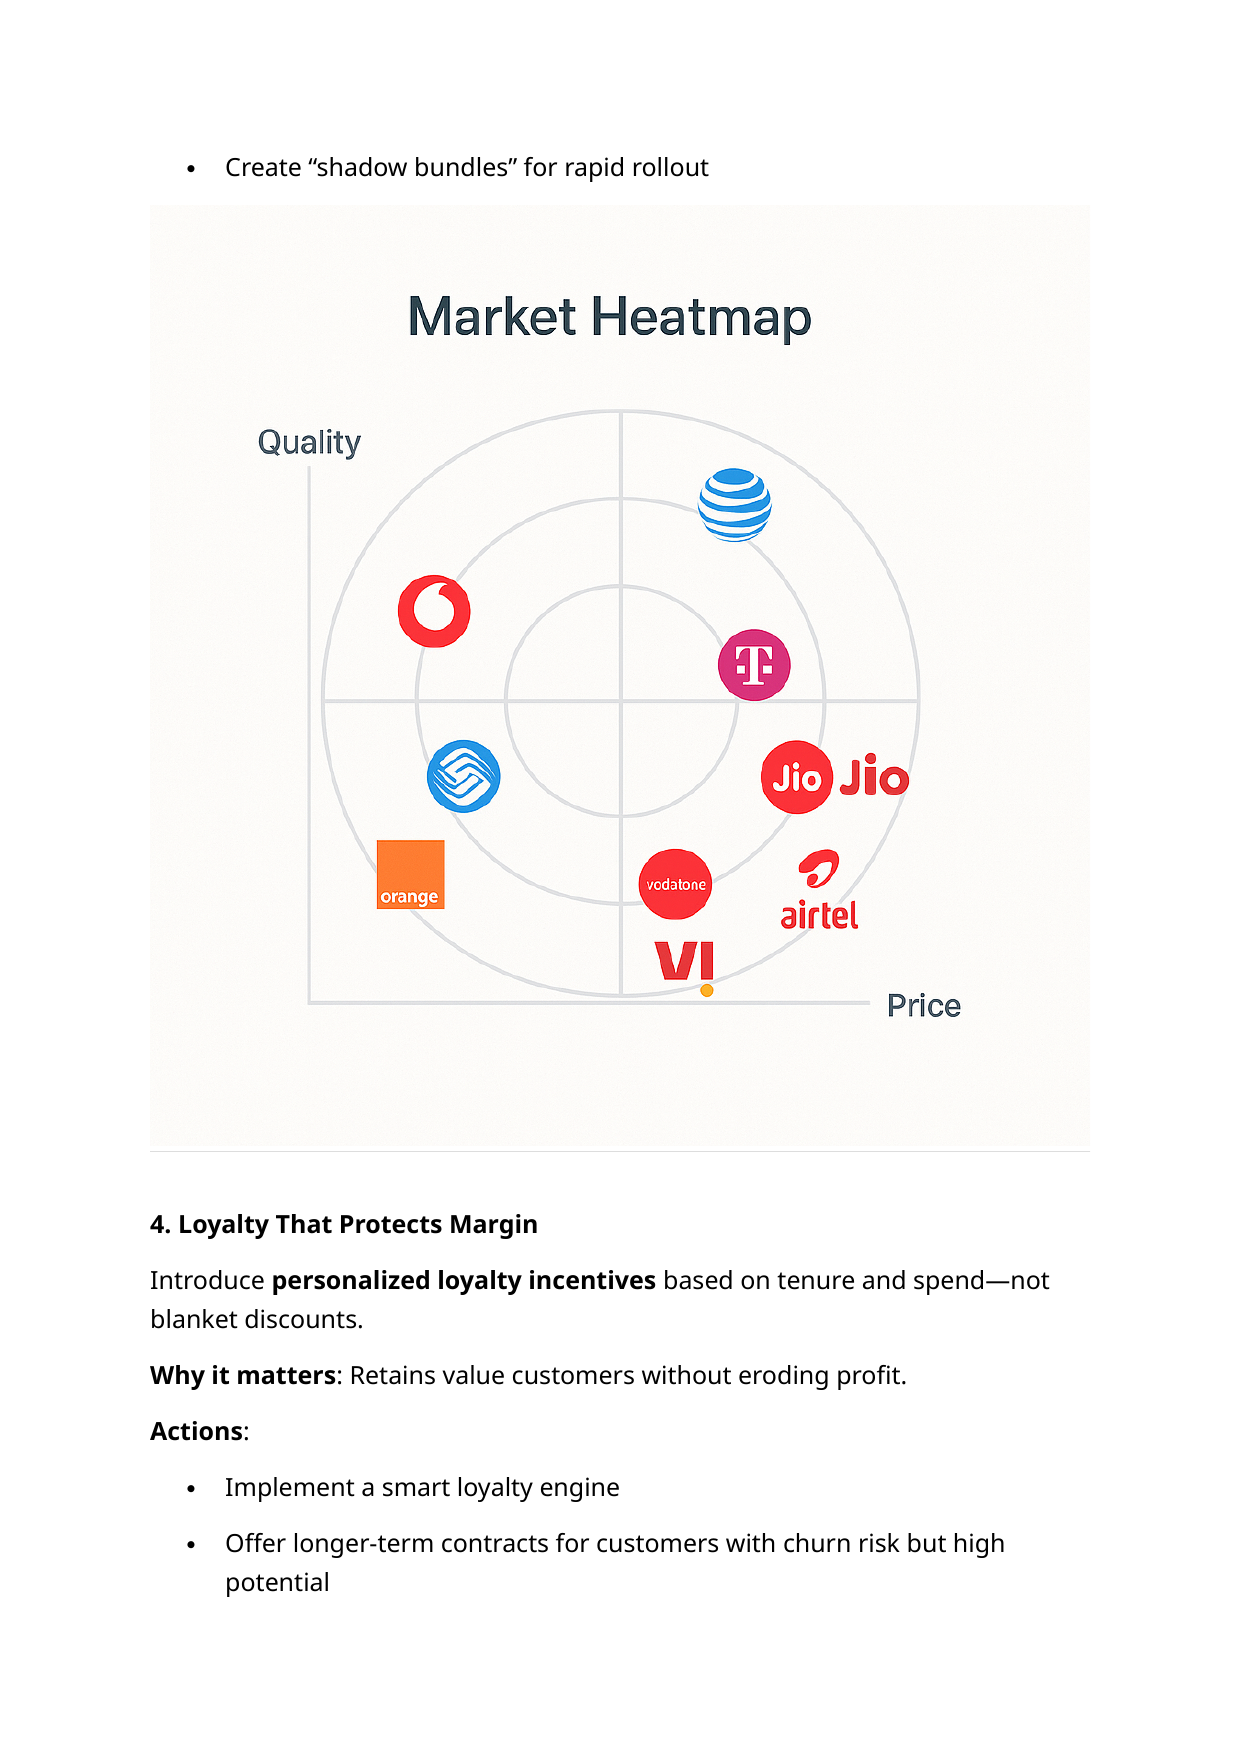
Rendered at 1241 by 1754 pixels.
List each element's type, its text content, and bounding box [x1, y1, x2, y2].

list Create “shadow bundles” for rapid rollout [187, 150, 1090, 184]
text Why it matters: Retains value customers without eroding profit. [150, 1358, 1090, 1392]
list Offer longer-term contracts for customers with churn risk but high potential [187, 1525, 1090, 1598]
picture [150, 205, 1091, 1146]
text Actions: [150, 1414, 1090, 1448]
text 4. Loyalty That Protects Margin [150, 1207, 1090, 1241]
text Introduce personalized loyalty incentives based on tenure and spend—not blanket discounts. [150, 1263, 1090, 1336]
list Implement a smart loyalty engine [187, 1469, 1090, 1503]
